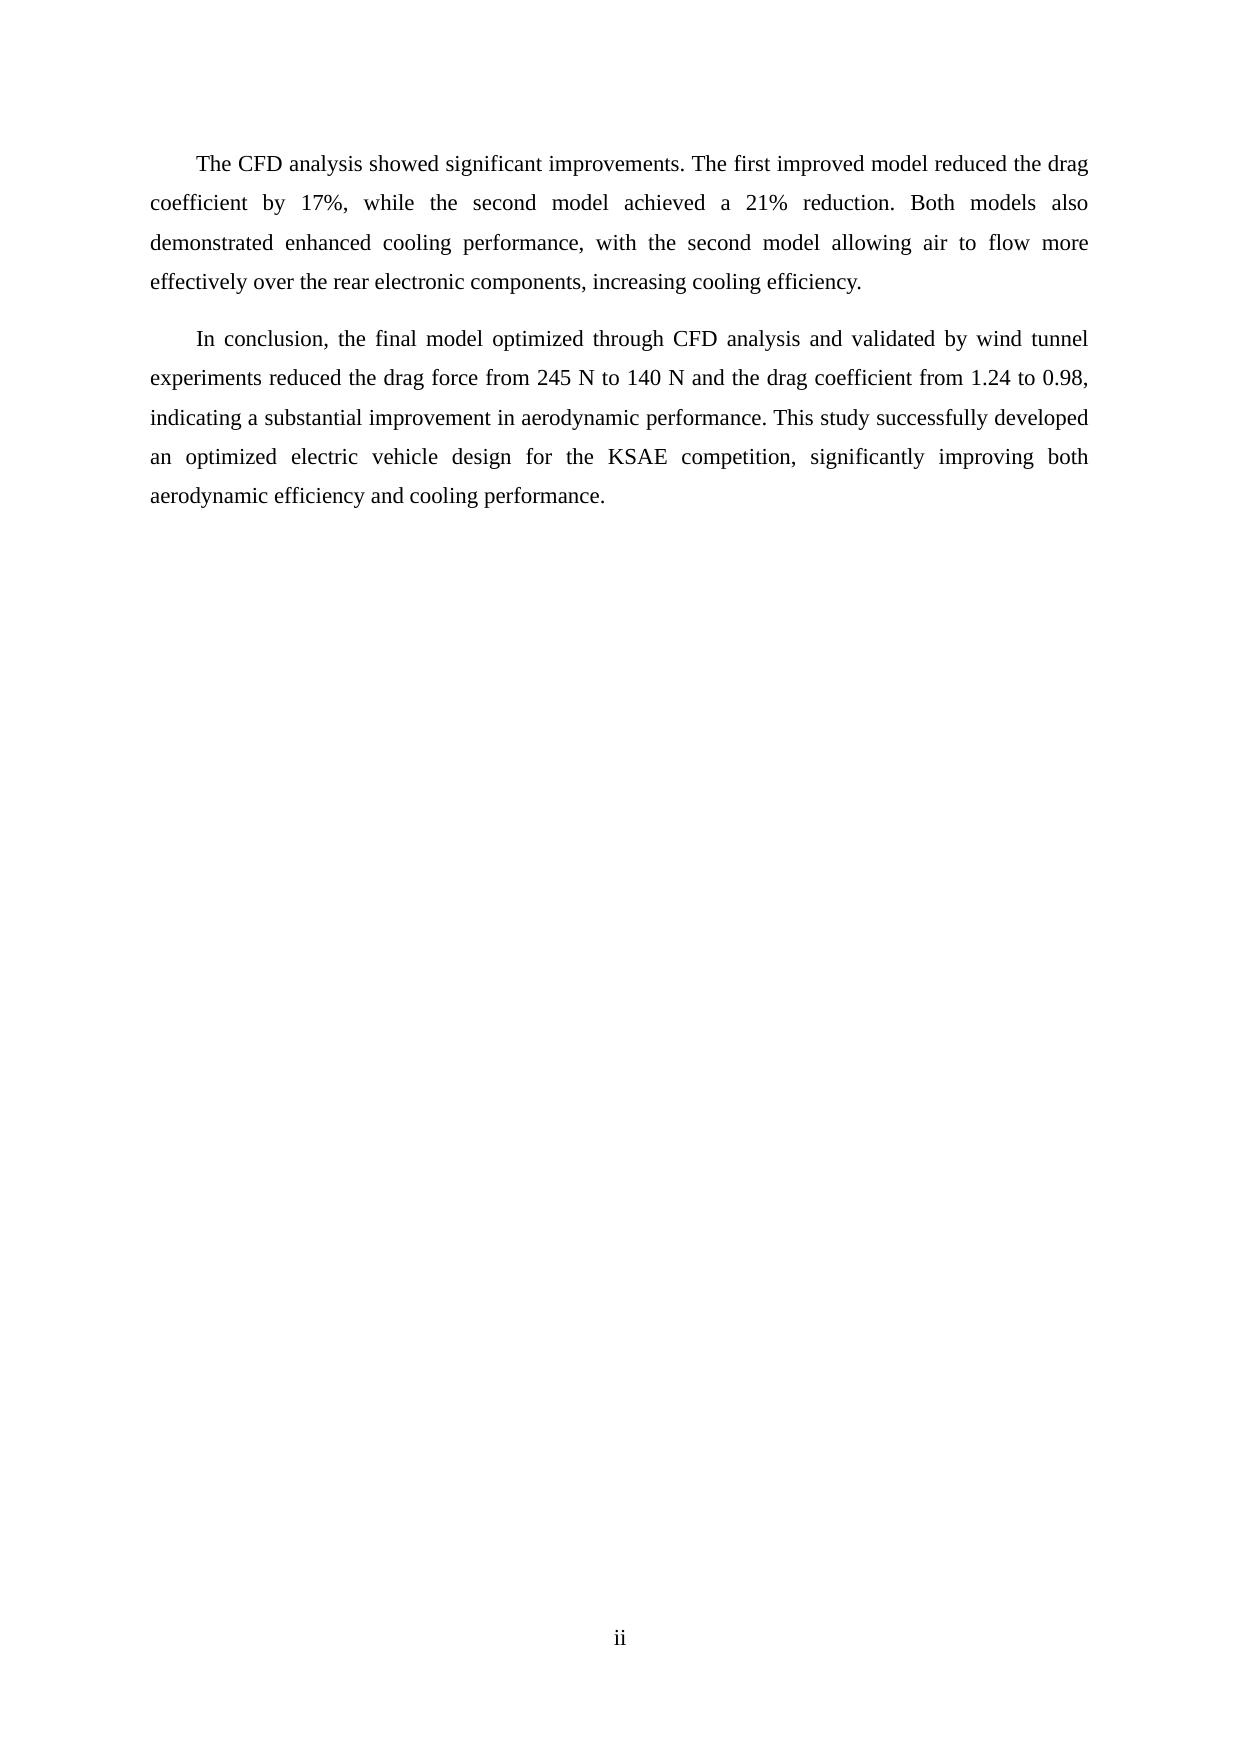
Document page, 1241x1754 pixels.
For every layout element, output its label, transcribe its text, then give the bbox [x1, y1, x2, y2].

text In conclusion, the final model optimized through CFD analysis and validated by wind tunnel experiments reduced the drag force from 245 N to 140 N and the drag coefficient from 1.24 to 0.98, indicating a substantial improvement in aerodynamic performance. This study successfully developed an optimized electric vehicle design for the KSAE competition, significantly improving both aerodynamic efficiency and cooling performance. [150, 324, 1090, 509]
text The CFD analysis showed significant improvements. The first improved model reduced the drag coefficient by 17%, while the second model achieved a 21% reduction. Both models also demonstrated enhanced cooling performance, with the second model allowing air to flow more effectively over the rear electronic components, increasing cooling efficiency. [150, 150, 1090, 295]
